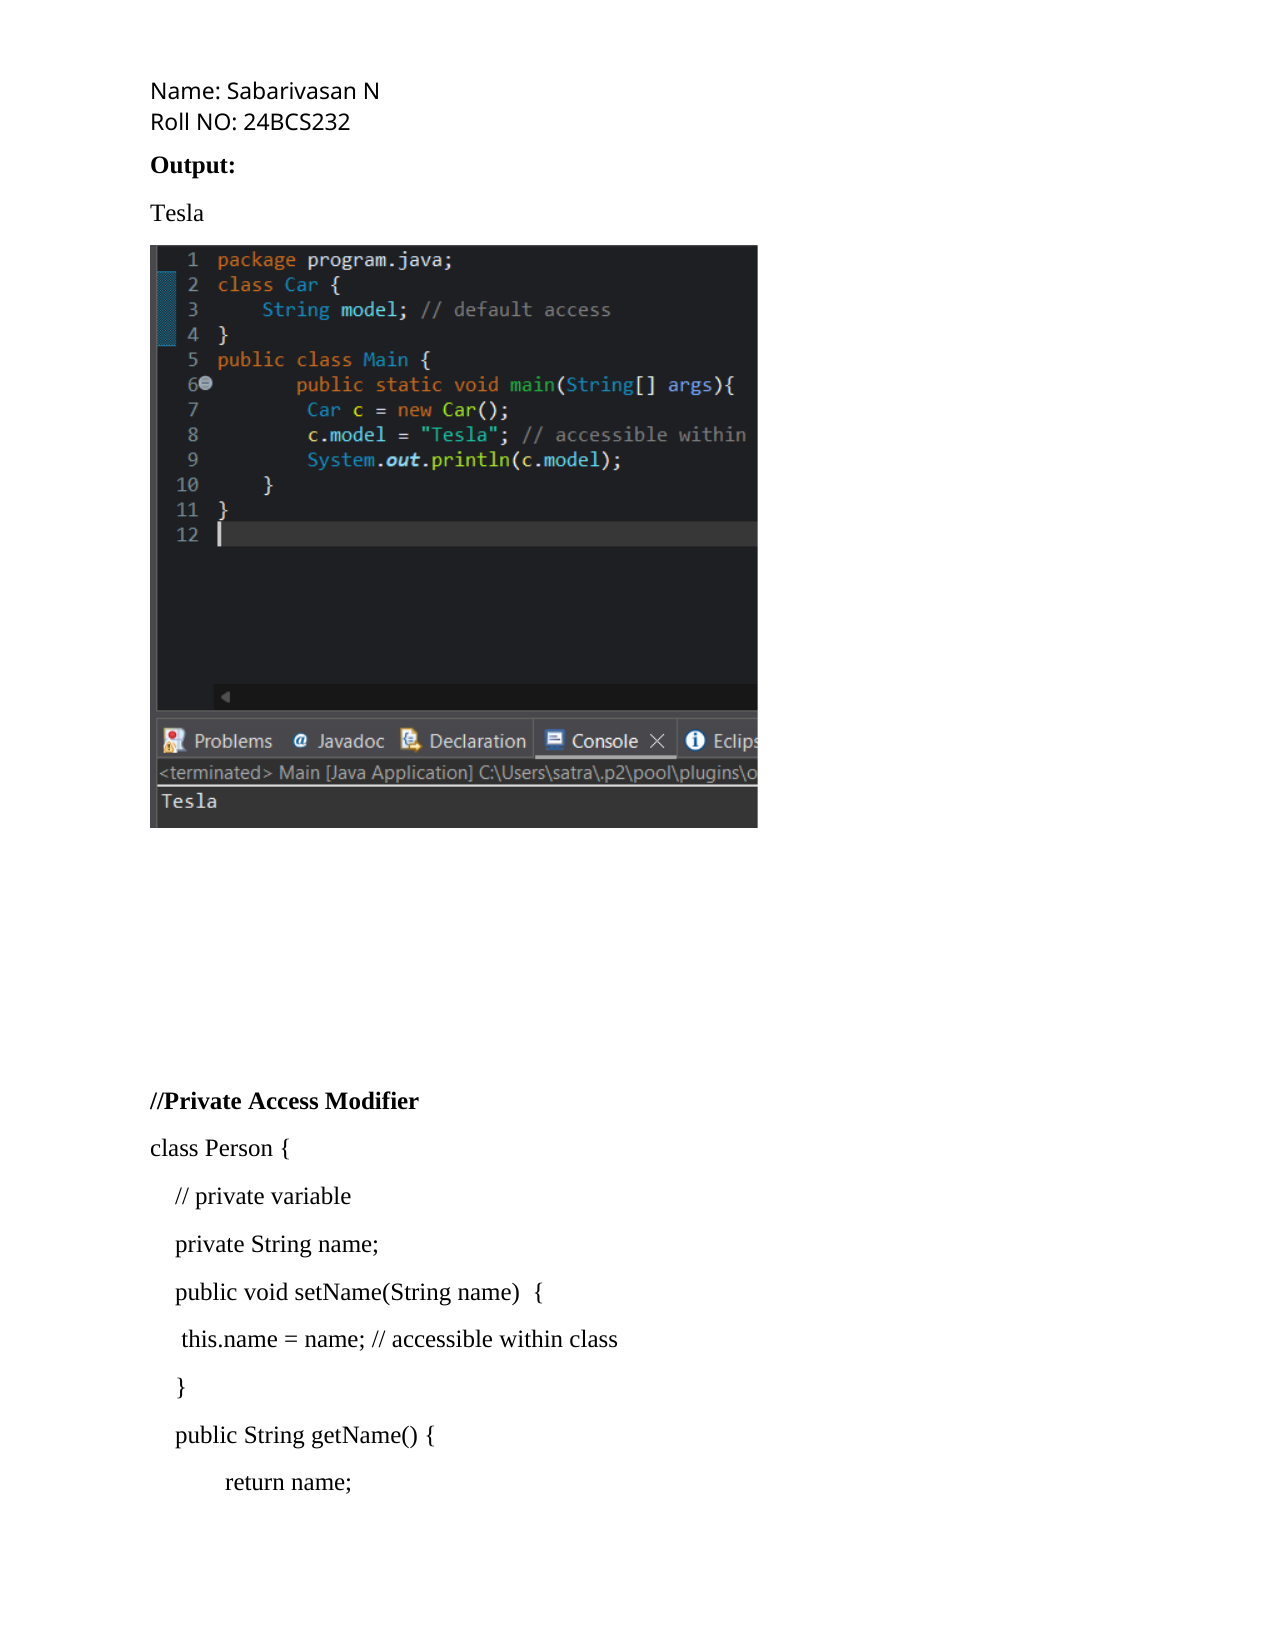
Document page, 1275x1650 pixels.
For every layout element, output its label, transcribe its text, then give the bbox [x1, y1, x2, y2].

text // private variable [150, 1181, 1125, 1210]
text class Person { [150, 1133, 1125, 1162]
text public String getName() { [150, 1420, 1125, 1448]
picture [150, 245, 758, 828]
text Output: [150, 150, 1125, 179]
text this.name = name; // accessible within class [150, 1324, 1125, 1353]
text public void setName(String name) { [150, 1277, 1125, 1305]
text return name; [150, 1467, 1125, 1496]
text Tesla [150, 198, 1125, 226]
text private String name; [150, 1229, 1125, 1258]
text } [150, 1372, 1125, 1401]
text //Private Access Modifier [150, 1086, 1125, 1114]
